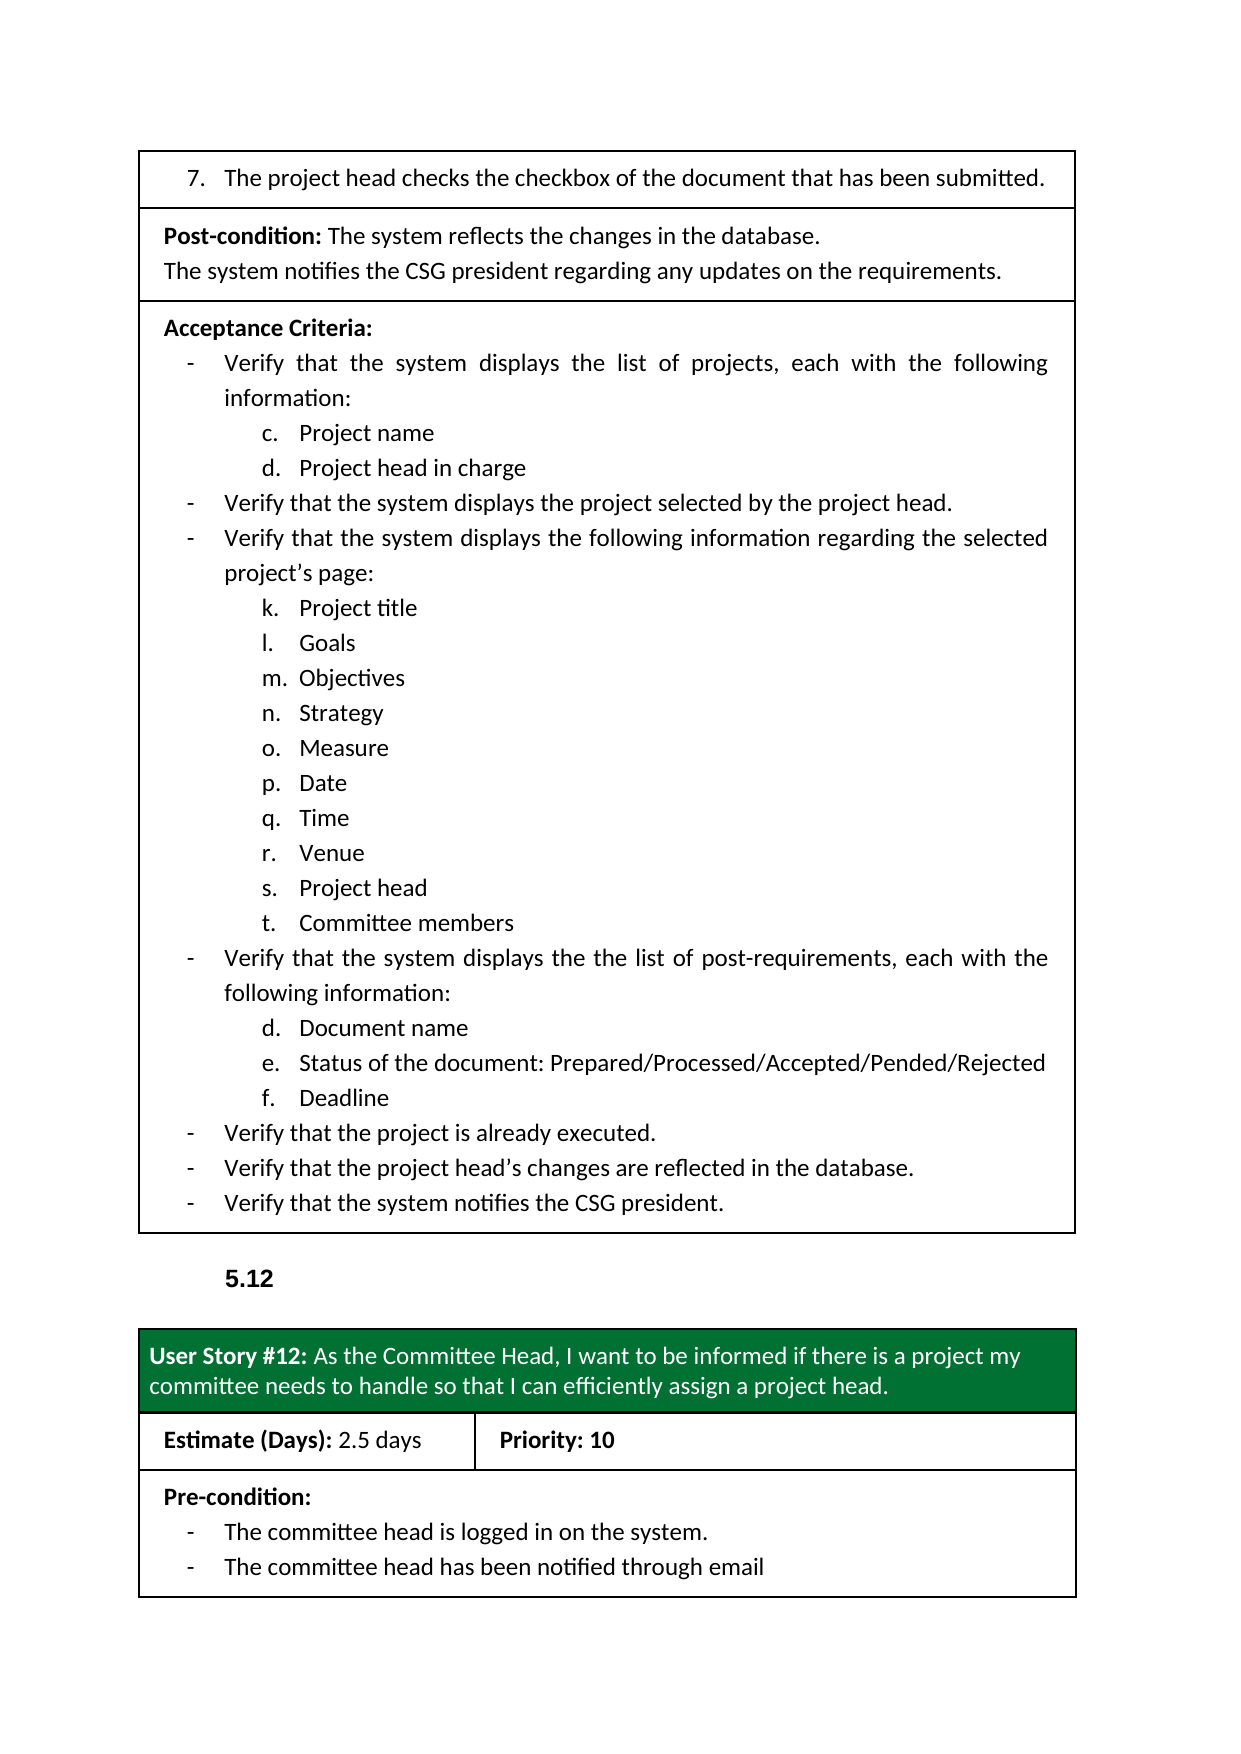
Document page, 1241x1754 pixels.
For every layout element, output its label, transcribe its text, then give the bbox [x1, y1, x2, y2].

table_cell Acceptance Criteria: - Verify that the system displays the list of projects, each with the following information: c. Project name d. Project head in charge - Verify that the system displays the project selected by the project head. - Verify that the system displays the following information regarding the selected project’s page: k. Project title l. Goals m. Objectives n. Strategy o. Measure p. Date q. Time r. Venue s. Project head t. Committee members - Verify that the system displays the the list of post-requirements, each with the following information: d. Document name e. Status of the document: Prepared/Processed/Accepted/Pended/Rejected f. Deadline - Verify that the project is already executed. - Verify that the project head’s changes are reflected in the database. - Verify that the system notifies the CSG president. [140, 302, 1074, 1232]
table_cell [140, 152, 1074, 207]
table_cell Priority: 10 [476, 1414, 1075, 1469]
text 5.12 [150, 1264, 1087, 1293]
table_cell Pre-condition: - The committee head is logged in on the system. - The committee head has been notified through email [140, 1471, 1075, 1596]
table_header User Story #12: As the Committee Head, I want to be informed if there is a project my committee needs to handle so that I can efficiently assign a project head. [140, 1330, 1075, 1411]
table_cell Estimate (Days): 2.5 days [140, 1414, 474, 1469]
table_cell Post-condition: The system reflects the changes in the database. The system notifies the CSG president regarding any updates on the requirements. [140, 209, 1074, 299]
